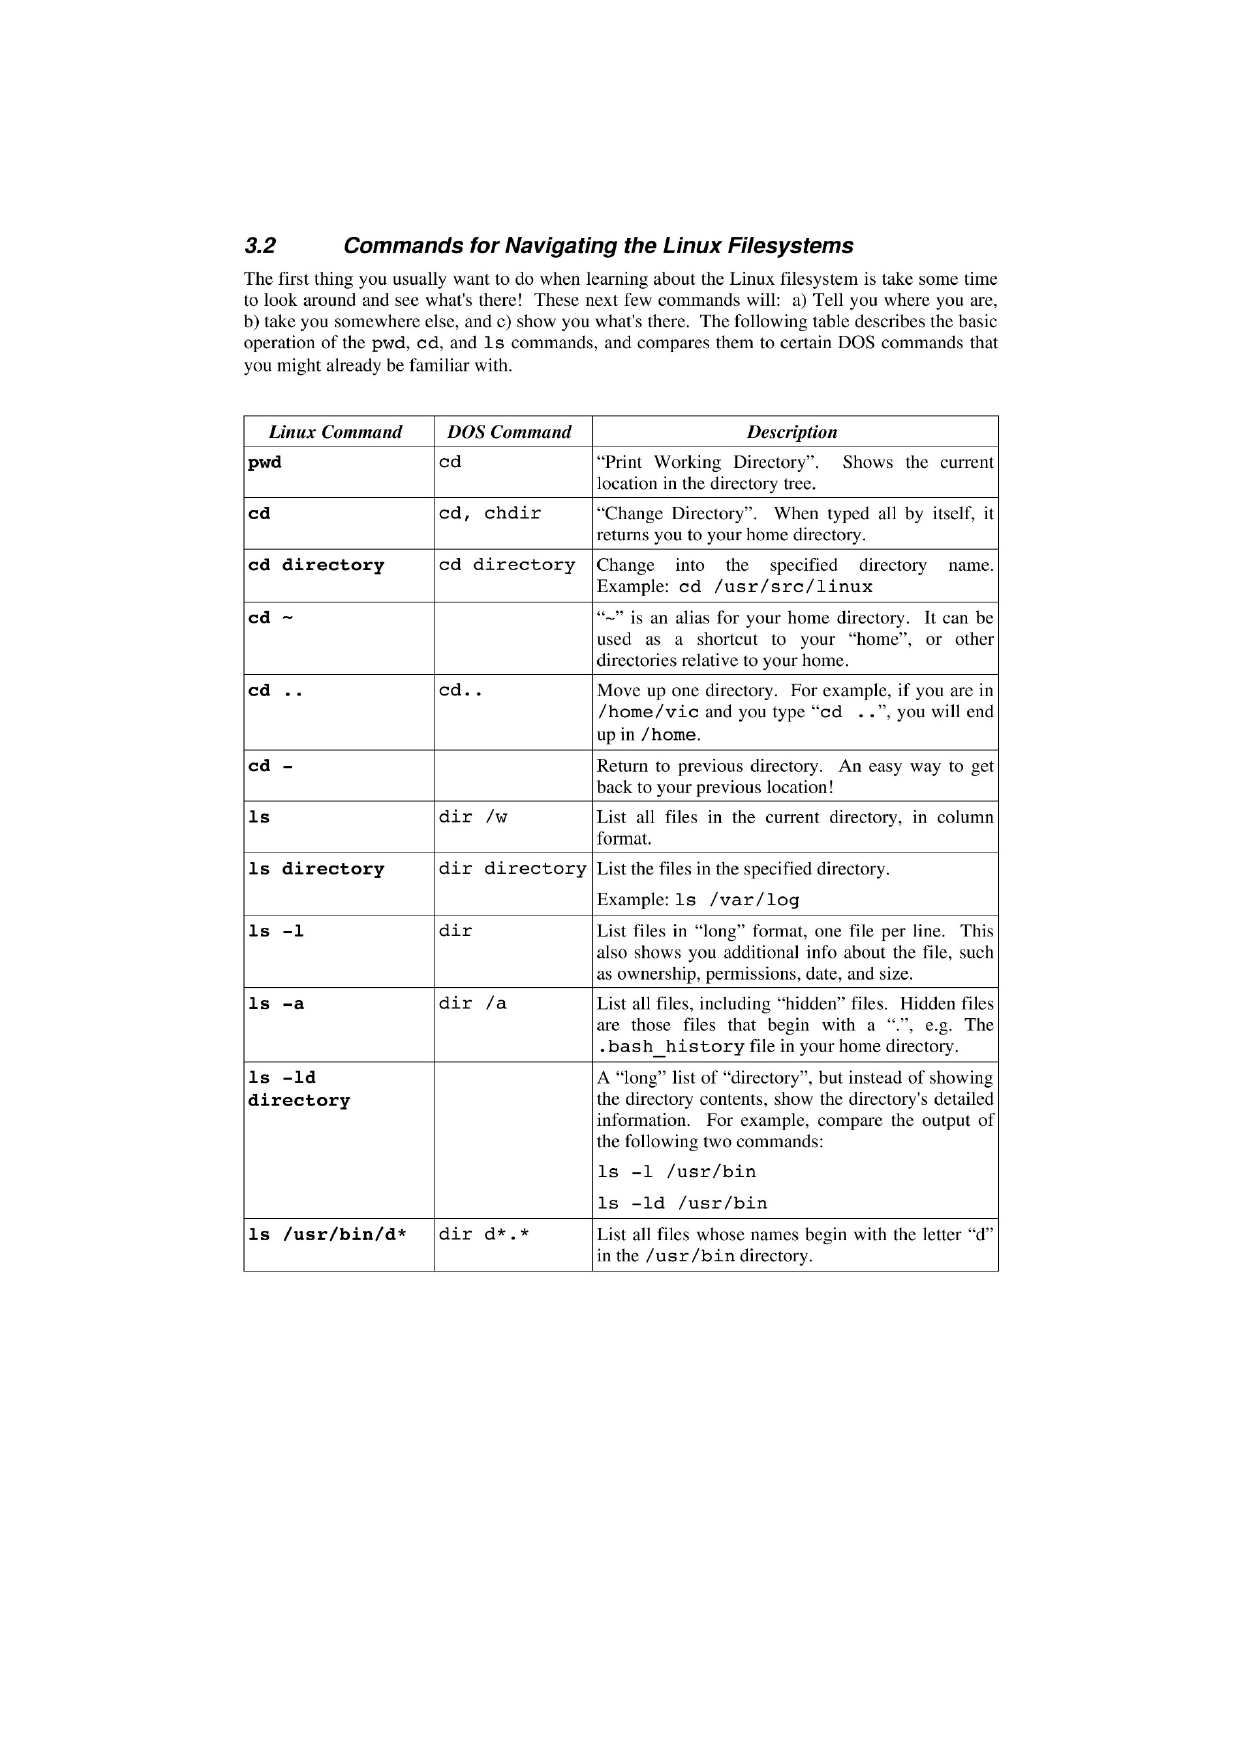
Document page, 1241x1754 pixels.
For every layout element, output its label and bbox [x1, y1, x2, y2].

picture [150, 150, 1091, 1481]
